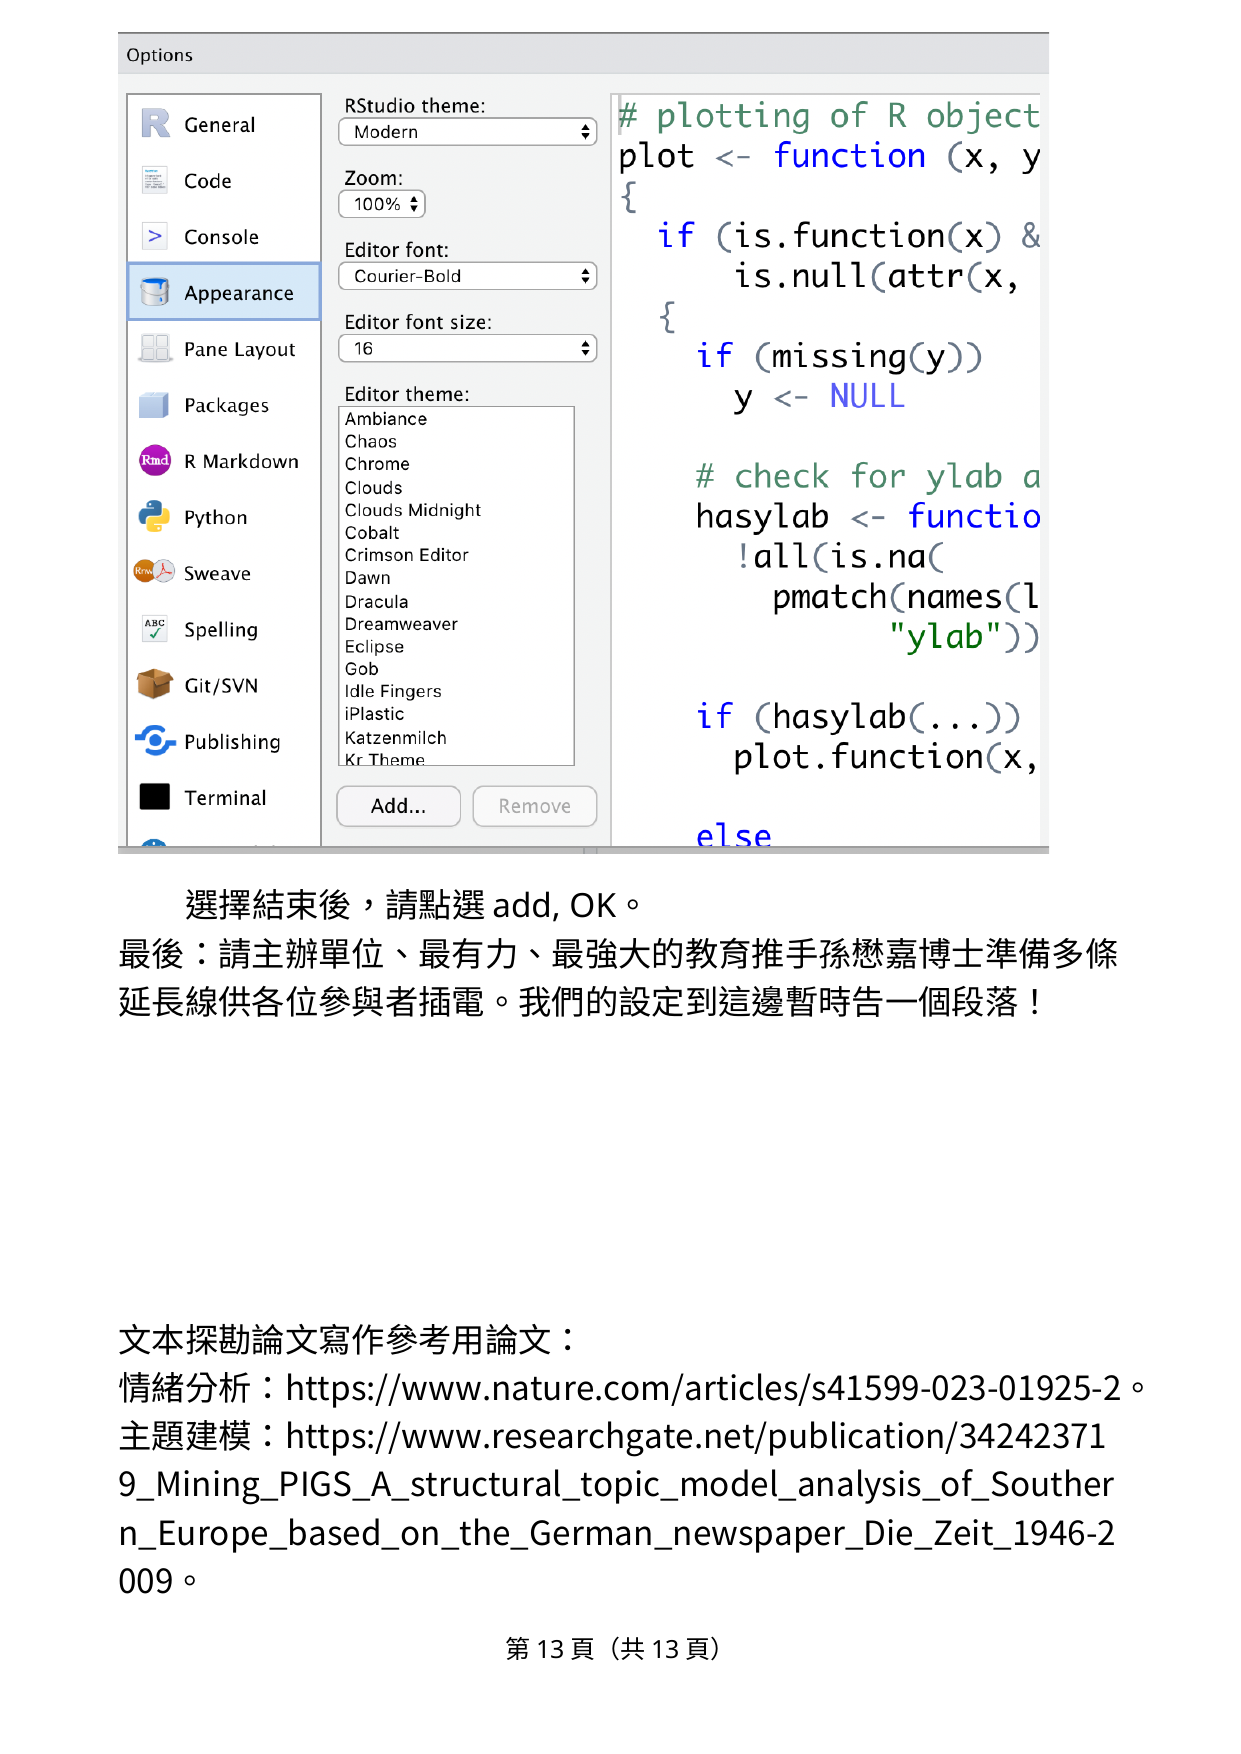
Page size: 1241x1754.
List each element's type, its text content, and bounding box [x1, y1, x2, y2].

text 主題建模：https://www.researchgate.net/publication/342423719_Mining_PIGS_A_structural_topic_model_analysis_of_Southern_Europe_based_on_the_German_newspaper_Die_Zeit_1946-2009。 [118, 1410, 1122, 1603]
text 情緒分析：https://www.nature.com/articles/s41599-023-01925-2。 [118, 1362, 1122, 1410]
text 文本探勘論文寫作參考用論文： [118, 1313, 1122, 1362]
picture [118, 32, 1050, 854]
text 最後：請主辦單位、最有力、最強大的教育推手孫懋嘉博士準備多條延長線供各位參與者插電。我們的設定到這邊暫時告一個段落！ [118, 927, 1122, 1024]
